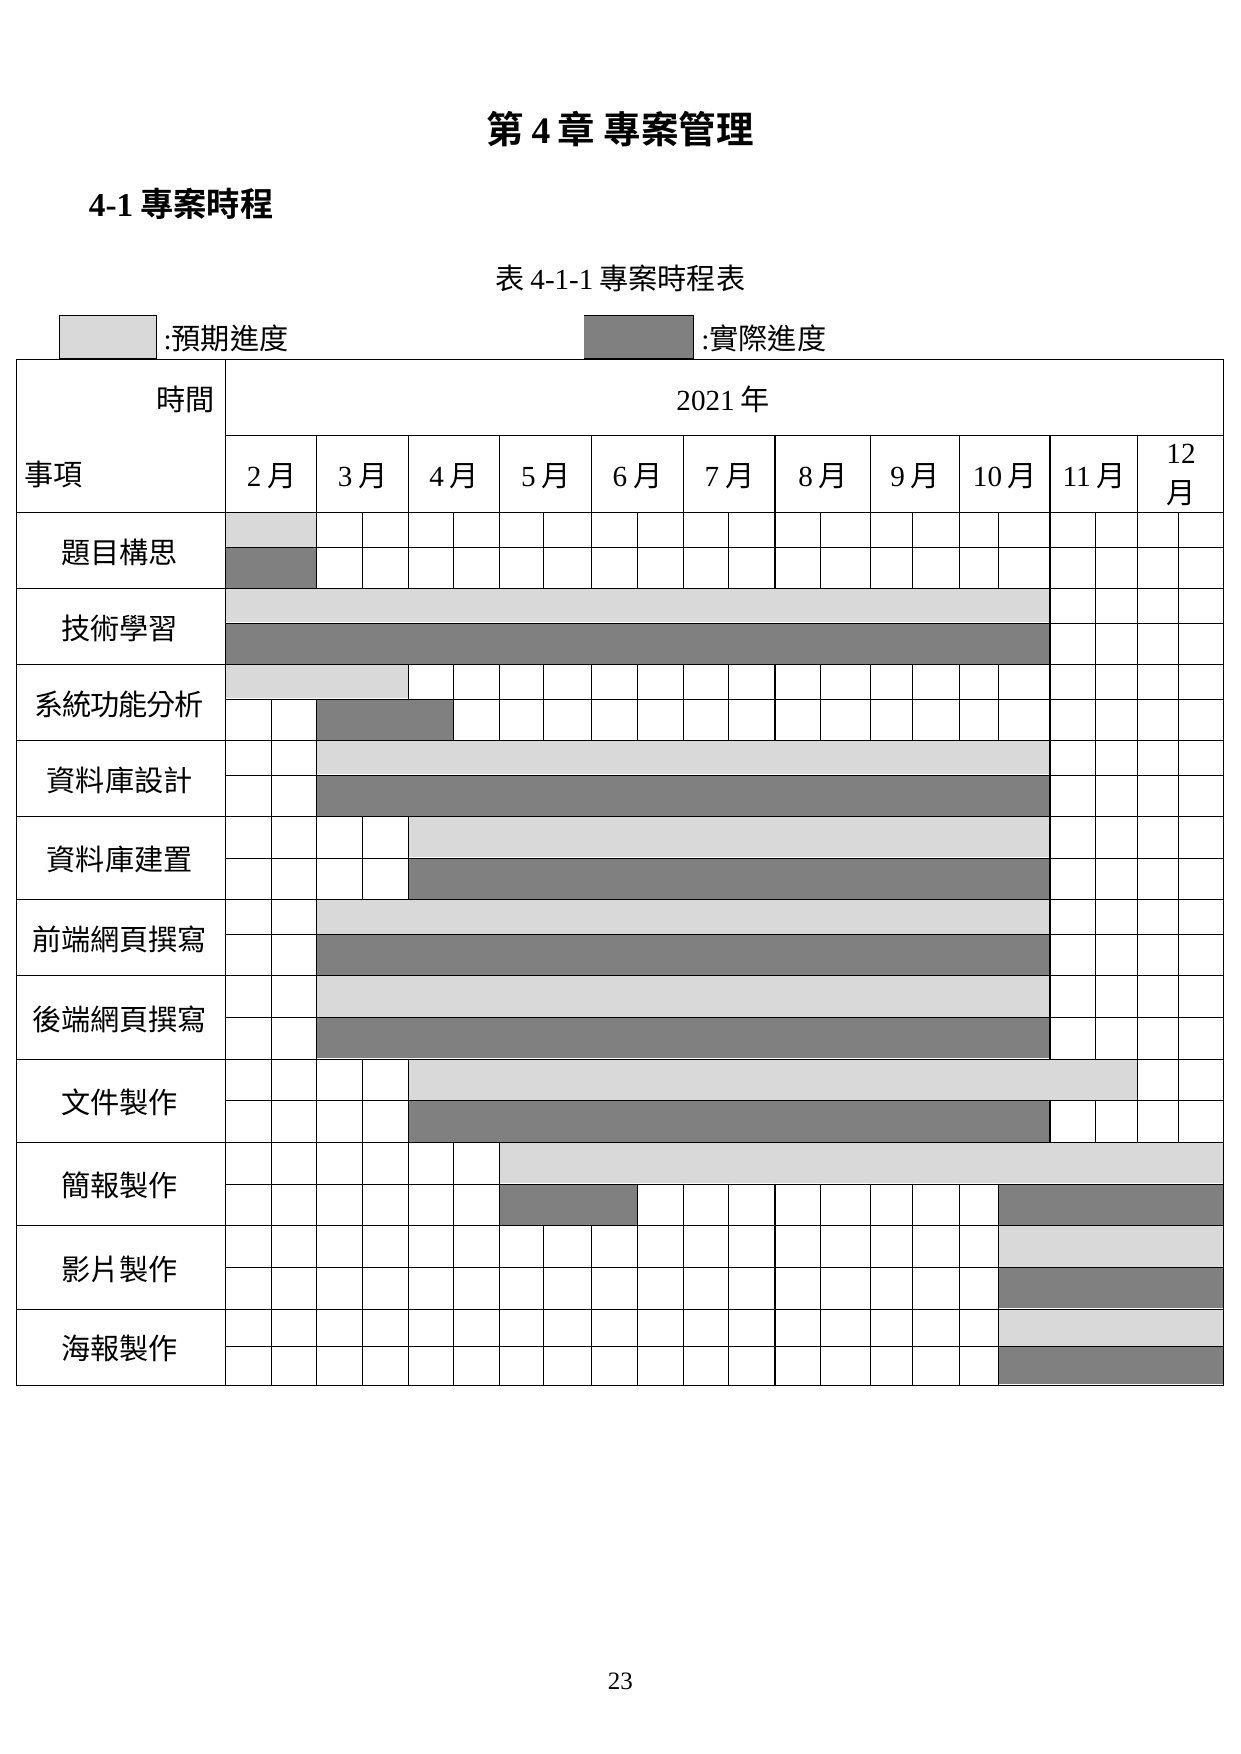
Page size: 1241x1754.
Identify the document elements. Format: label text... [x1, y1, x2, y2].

table_cell [960, 1268, 998, 1308]
table_cell [226, 817, 271, 857]
table_cell 前端網頁撰寫 [17, 900, 225, 975]
table_cell [913, 1268, 959, 1308]
table_cell [226, 665, 408, 698]
table_cell [272, 1185, 316, 1225]
table_cell [363, 548, 408, 588]
table_cell [317, 741, 1049, 774]
table_cell [363, 513, 408, 547]
table_cell 7月 [684, 436, 774, 512]
table_cell 技術學習 [17, 589, 225, 664]
table_cell [638, 1347, 683, 1384]
table_cell [317, 1226, 362, 1267]
table_cell [1096, 900, 1137, 934]
table_cell [409, 665, 453, 698]
table_header 時間 事項 [17, 360, 225, 512]
table_cell [317, 935, 1049, 975]
table_cell [226, 1143, 271, 1183]
table_cell [1051, 741, 1095, 774]
table_cell 題目構思 [17, 513, 225, 588]
table_cell [1138, 700, 1178, 740]
table_cell [1179, 1101, 1223, 1142]
table_cell [1096, 589, 1137, 622]
table_cell [999, 1226, 1223, 1267]
table_cell [1138, 817, 1178, 857]
table_cell 9月 [871, 436, 959, 512]
table_header [584, 316, 693, 358]
table_cell [1051, 900, 1095, 934]
table_cell [409, 1143, 453, 1183]
table_cell [544, 1226, 591, 1267]
table_cell [1051, 859, 1095, 899]
table_cell [1096, 665, 1137, 698]
table_cell 3月 [317, 436, 408, 512]
table_cell [776, 1226, 820, 1267]
table_cell [1138, 513, 1178, 547]
table_cell [913, 700, 959, 740]
table_cell [272, 859, 316, 899]
table_cell [272, 817, 316, 857]
table_cell [871, 1185, 912, 1225]
table_cell [272, 1347, 316, 1384]
table_cell [1051, 1018, 1095, 1058]
table_cell [1138, 935, 1178, 975]
table_cell [1179, 548, 1223, 588]
table_cell [684, 700, 728, 740]
table_cell [776, 513, 820, 547]
table_cell [409, 548, 453, 588]
table_cell 資料庫設計 [17, 741, 225, 816]
table_cell [1051, 665, 1095, 698]
table_cell [638, 700, 683, 740]
table_cell [999, 1310, 1223, 1346]
table_cell [960, 1347, 998, 1384]
table_cell [913, 665, 959, 698]
table_cell [592, 665, 637, 698]
table_cell 簡報製作 [17, 1143, 225, 1225]
table_cell [317, 817, 362, 857]
table_cell [1138, 859, 1178, 899]
table_cell [226, 1310, 271, 1346]
table_cell [500, 548, 543, 588]
table_cell [272, 1101, 316, 1142]
table_cell 10月 [960, 436, 1049, 512]
table_cell [454, 665, 499, 698]
table_cell [638, 1226, 683, 1267]
table_cell 海報製作 [17, 1310, 225, 1384]
table_cell [409, 1101, 1049, 1142]
table_cell [317, 859, 362, 899]
table_cell [1096, 700, 1137, 740]
table_cell [1179, 935, 1223, 975]
table_cell [638, 1310, 683, 1346]
table_cell [1051, 976, 1095, 1017]
table_cell [960, 1310, 998, 1346]
table_cell 12月 [1138, 436, 1223, 512]
table_cell [1179, 776, 1223, 816]
table_cell [871, 513, 912, 547]
table_cell [638, 1185, 683, 1225]
table_cell [317, 1101, 362, 1142]
table_cell [821, 1185, 870, 1225]
table_cell 4月 [409, 436, 499, 512]
table_cell [409, 859, 1049, 899]
table_cell 8月 [776, 436, 870, 512]
table_cell [729, 665, 774, 698]
table_cell [272, 776, 316, 816]
table_cell [1179, 900, 1223, 934]
table_cell [317, 700, 453, 740]
table_cell [776, 665, 820, 698]
table_cell [317, 1185, 362, 1225]
table_cell [729, 700, 774, 740]
table_cell [913, 1310, 959, 1346]
table_cell [317, 513, 362, 547]
table_cell [317, 1347, 362, 1384]
table_cell [317, 1268, 362, 1308]
table_cell [999, 1347, 1223, 1384]
table_cell [1096, 1101, 1137, 1142]
text 表4-1-1專案時程表 [89, 239, 1152, 314]
table_cell [1051, 513, 1095, 547]
table_cell [638, 1268, 683, 1308]
table_cell [638, 548, 683, 588]
table_cell [454, 1185, 499, 1225]
table_cell [454, 1310, 499, 1346]
table_cell [913, 1226, 959, 1267]
table_cell [999, 665, 1049, 698]
table_cell [592, 548, 637, 588]
table_cell [638, 513, 683, 547]
table_cell [1179, 817, 1223, 857]
table_cell [1051, 817, 1095, 857]
table_cell [1179, 700, 1223, 740]
table_cell [871, 548, 912, 588]
table_cell [960, 1226, 998, 1267]
table_cell [317, 776, 1049, 816]
table_cell [871, 1347, 912, 1384]
table_cell [776, 1310, 820, 1346]
table_cell [821, 700, 870, 740]
table_cell [363, 1060, 408, 1100]
table_cell [592, 1347, 637, 1384]
table_cell [871, 1310, 912, 1346]
table_cell [226, 589, 1049, 622]
table_cell [1051, 548, 1095, 588]
table_cell [684, 1268, 728, 1308]
table_cell [226, 1018, 271, 1058]
table_cell [1051, 776, 1095, 816]
table_cell [409, 1060, 1137, 1100]
table_cell [363, 1101, 408, 1142]
table_cell [913, 548, 959, 588]
table_cell [454, 1268, 499, 1308]
table_cell [226, 513, 316, 547]
table_cell 文件製作 [17, 1060, 225, 1142]
table_cell [913, 513, 959, 547]
table_cell [317, 548, 362, 588]
table_cell [226, 976, 271, 1017]
table_cell [544, 548, 591, 588]
table_cell [272, 1268, 316, 1308]
table_cell [1096, 741, 1137, 774]
table_cell [684, 513, 728, 547]
table_cell [363, 1143, 408, 1183]
table_cell [1179, 513, 1223, 547]
table_cell [1096, 817, 1137, 857]
table_cell [1138, 1101, 1178, 1142]
table_cell [1179, 859, 1223, 899]
table_cell [500, 700, 543, 740]
table_cell [363, 1226, 408, 1267]
table_cell [999, 700, 1049, 740]
table_cell [272, 1310, 316, 1346]
table_cell [409, 513, 453, 547]
table_cell [409, 1347, 453, 1384]
table_cell [1138, 776, 1178, 816]
table_cell [272, 741, 316, 774]
table_cell [776, 1347, 820, 1384]
table_cell [871, 700, 912, 740]
table_cell [454, 513, 499, 547]
table_cell [1051, 589, 1095, 622]
table_cell [1138, 976, 1178, 1017]
table_cell [821, 1268, 870, 1308]
table_cell [317, 1143, 362, 1183]
table_cell [776, 700, 820, 740]
table_cell [363, 1347, 408, 1384]
table_cell 5月 [500, 436, 591, 512]
table_cell [1179, 589, 1223, 622]
table_cell [500, 1268, 543, 1308]
table_cell [776, 1185, 820, 1225]
table_cell [409, 1310, 453, 1346]
table_cell [226, 859, 271, 899]
table_cell [363, 817, 408, 857]
table_cell [1051, 935, 1095, 975]
table_cell [592, 1226, 637, 1267]
table_cell [544, 1268, 591, 1308]
table_cell [317, 976, 1049, 1017]
table_cell [544, 1310, 591, 1346]
table_cell 資料庫建置 [17, 817, 225, 899]
text 4-1專案時程 [89, 164, 1152, 239]
table_cell [776, 548, 820, 588]
table_cell [500, 1143, 1223, 1183]
table_cell [960, 513, 998, 547]
table_cell [1179, 665, 1223, 698]
table_cell [317, 1310, 362, 1346]
table_cell [684, 1310, 728, 1346]
table_cell [272, 935, 316, 975]
table_cell [544, 700, 591, 740]
table_cell [363, 1185, 408, 1225]
table_cell [1096, 624, 1137, 664]
table_cell [1051, 624, 1095, 664]
table_cell [1179, 1018, 1223, 1058]
table_cell [1096, 859, 1137, 899]
table_cell [729, 1310, 774, 1346]
table_cell [1051, 1101, 1095, 1142]
table_cell [409, 1185, 453, 1225]
table_cell [226, 776, 271, 816]
table_cell [317, 1060, 362, 1100]
table_cell [871, 665, 912, 698]
table_cell [226, 1101, 271, 1142]
table_cell [409, 817, 1049, 857]
table_cell [821, 1310, 870, 1346]
table_header 2021年 [226, 360, 1223, 435]
table_cell [729, 1268, 774, 1308]
table_cell 11月 [1051, 436, 1137, 512]
table_cell [226, 700, 271, 740]
table_cell [1179, 976, 1223, 1017]
table_cell [1179, 624, 1223, 664]
table_cell [1096, 548, 1137, 588]
table_cell [363, 859, 408, 899]
table_cell [1138, 548, 1178, 588]
table_cell [454, 1347, 499, 1384]
table_cell [226, 1268, 271, 1308]
table_cell [1096, 935, 1137, 975]
table_cell [409, 1268, 453, 1308]
table_cell [871, 1268, 912, 1308]
table_cell [729, 548, 774, 588]
table_cell [272, 900, 316, 934]
table_cell [500, 1310, 543, 1346]
table_cell [729, 1347, 774, 1384]
table_cell [272, 1226, 316, 1267]
table_cell [226, 1060, 271, 1100]
table_cell [638, 665, 683, 698]
table_cell [500, 1185, 637, 1225]
table_cell [913, 1347, 959, 1384]
table_cell [1096, 513, 1137, 547]
table_cell [821, 1226, 870, 1267]
table_cell [592, 700, 637, 740]
table_cell [913, 1185, 959, 1225]
table_cell [500, 1226, 543, 1267]
table_cell [999, 1185, 1223, 1225]
table_cell [1096, 976, 1137, 1017]
table_cell [960, 665, 998, 698]
table_cell [684, 1226, 728, 1267]
table_cell [272, 976, 316, 1017]
table_cell [226, 741, 271, 774]
table_cell [684, 1185, 728, 1225]
table_cell [272, 700, 316, 740]
table_cell [729, 513, 774, 547]
table_cell [1096, 776, 1137, 816]
table_cell [500, 1347, 543, 1384]
table_cell 影片製作 [17, 1226, 225, 1308]
table_cell [999, 1268, 1223, 1308]
table_cell [544, 1347, 591, 1384]
table_cell [821, 548, 870, 588]
table_cell [960, 700, 998, 740]
table_header [60, 316, 156, 358]
table_cell [776, 1268, 820, 1308]
table_cell [500, 665, 543, 698]
table_cell [272, 1018, 316, 1058]
table_cell [544, 665, 591, 698]
table_cell [226, 548, 316, 588]
table_cell [960, 548, 998, 588]
table_cell [592, 513, 637, 547]
table_cell [1138, 1018, 1178, 1058]
table_cell [1138, 1060, 1178, 1100]
table_cell [1179, 1060, 1223, 1100]
table_cell [317, 900, 1049, 934]
table_cell [363, 1310, 408, 1346]
table_cell [871, 1226, 912, 1267]
table_cell 後端網頁撰寫 [17, 976, 225, 1058]
table_cell [1096, 1018, 1137, 1058]
table_cell [226, 1226, 271, 1267]
table_cell [1138, 900, 1178, 934]
table_cell [454, 1226, 499, 1267]
table_cell [821, 513, 870, 547]
table_cell [684, 548, 728, 588]
table_cell [226, 1185, 271, 1225]
table_cell 6月 [592, 436, 683, 512]
table_header :實際進度 [694, 315, 1037, 358]
table_cell [729, 1226, 774, 1267]
table_cell [1138, 624, 1178, 664]
table_cell 2月 [226, 436, 316, 512]
table_cell [363, 1268, 408, 1308]
table_cell [272, 1143, 316, 1183]
table_cell [960, 1185, 998, 1225]
table_cell 系統功能分析 [17, 665, 225, 740]
table_cell [226, 935, 271, 975]
table_cell [592, 1268, 637, 1308]
table_cell [1179, 741, 1223, 774]
table_cell [1138, 665, 1178, 698]
table_cell [226, 624, 1049, 664]
text 第4章 專案管理 [89, 89, 1152, 164]
table_cell [821, 1347, 870, 1384]
table_cell [1138, 589, 1178, 622]
table_cell [454, 1143, 499, 1183]
table_cell [1051, 700, 1095, 740]
table_cell [454, 548, 499, 588]
table_cell [729, 1185, 774, 1225]
table_cell [454, 700, 499, 740]
table_cell [500, 513, 543, 547]
table_cell [544, 513, 591, 547]
table_cell [684, 665, 728, 698]
table_cell [999, 513, 1049, 547]
table_cell [272, 1060, 316, 1100]
table_cell [1138, 741, 1178, 774]
table_cell [821, 665, 870, 698]
table_cell [317, 1018, 1049, 1058]
table_cell [409, 1226, 453, 1267]
table_cell [999, 548, 1049, 588]
table_cell [592, 1310, 637, 1346]
table_cell [226, 1347, 271, 1384]
table_cell [684, 1347, 728, 1384]
table_cell [226, 900, 271, 934]
table_header :預期進度 [157, 315, 584, 358]
